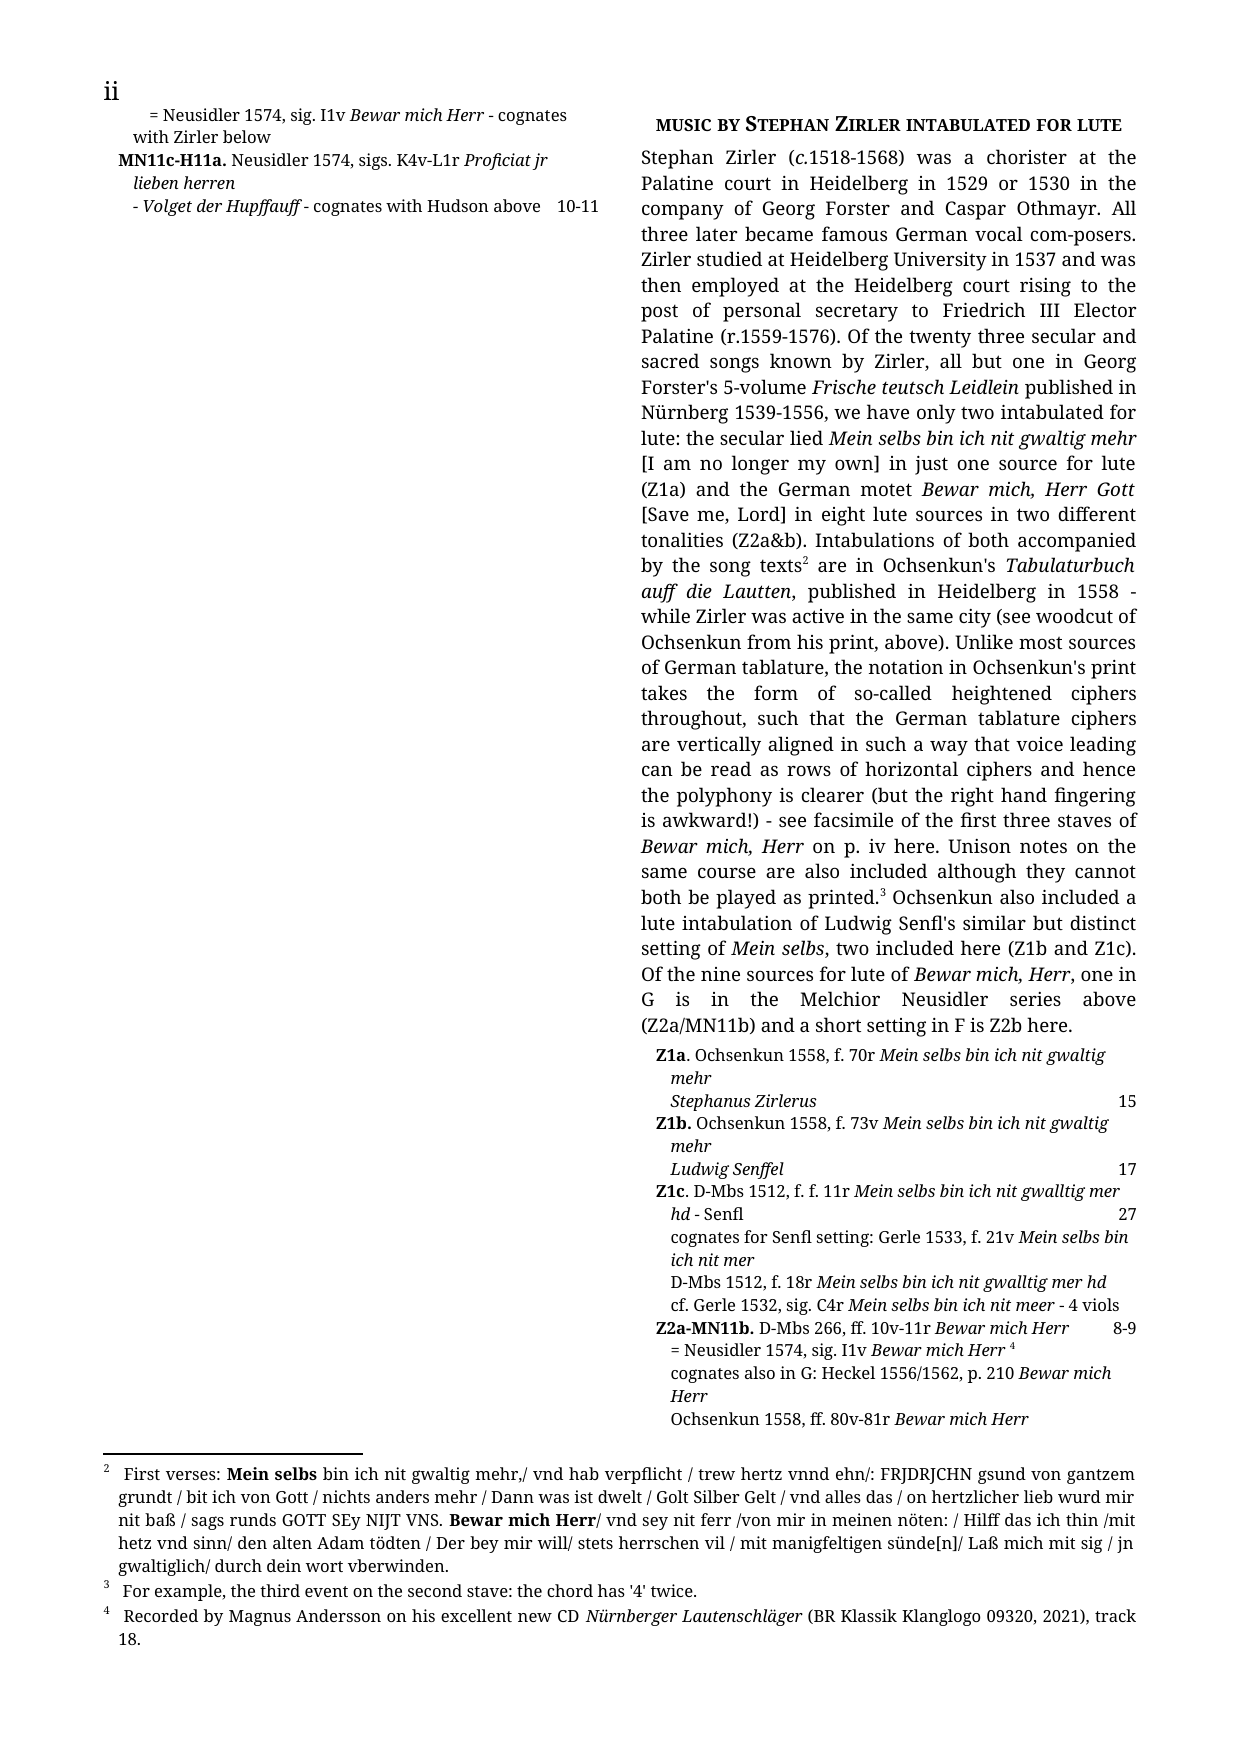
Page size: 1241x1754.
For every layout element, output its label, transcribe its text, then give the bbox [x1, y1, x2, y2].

text = Neusidler 1574, sig. I1v Bewar mich Herr - cognates with Zirler below [118, 103, 599, 149]
text D-Mbs 1512, f. 18r Mein selbs bin ich nit gwalltig mer hd [656, 1271, 1137, 1293]
text = Neusidler 1574, sig. I1v Bewar mich Herr [656, 1339, 1137, 1362]
text Stephanus Zirlerus 15 [656, 1089, 1137, 1112]
text Z2a-MN11b. D-Mbs 266, ff. 10v-11r Bewar mich Herr 8-9 [656, 1316, 1137, 1339]
text cognates also in G: Heckel 1556/1562, p. 210 Bewar mich Herr [656, 1362, 1137, 1407]
text cognates for Senfl setting: Gerle 1533, f. 21v Mein selbs bin ich nit mer [656, 1225, 1137, 1271]
text cf. Gerle 1532, sig. C4r Mein selbs bin ich nit meer - 4 viols [656, 1293, 1137, 1316]
text Z1c. D-Mbs 1512, f. f. 11r Mein selbs bin ich nit gwalltig mer hd - Senfl 27 [656, 1180, 1137, 1225]
text music by Stephan Zirler intabulated for lute [641, 109, 1137, 138]
text Ochsenkun 1558, ff. 80v-81r Bewar mich Herr [656, 1407, 1137, 1430]
text Stephan Zirler (c.1518-1568) was a chorister at the Palatine court in Heidelberg in 1529 or 1530 in the company of Georg Forster and Caspar Othmayr. All three later became famous German vocal com-posers. Zirler studied at Heidelberg University in 1537 and was then employed at the Heidelberg court rising to the post of personal secretary to Friedrich III Elector Palatine (r.1559-1576). Of the twenty three secular and sacred songs known by Zirler, all but one in Georg Forster's 5-volume Frische teutsch Leidlein published in Nürnberg 1539-1556, we have only two intabulated for lute: the secular lied Mein selbs bin ich nit gwaltig mehr [I am no longer my own] in just one source for lute (Z1a) and the German motet Bewar mich, Herr Gott [Save me, Lord] in eight lute sources in two different tonalities (Z2a&b). Intabulations of both accompanied by the song texts are in Ochsenkun's Tabulaturbuch auff die Lautten, published in Heidelberg in 1558 - while Zirler was active in the same city (see woodcut of Ochsenkun from his print, above). Unlike most sources of German tablature, the notation in Ochsenkun's print takes the form of so-called heightened ciphers throughout, such that the German tablature ciphers are vertically aligned in such a way that voice leading can be read as rows of horizontal ciphers and hence the polyphony is clearer (but the right hand fingering is awkward!) - see facsimile of the first three staves of Bewar mich, Herr on p. iv here. Unison notes on the same course are also included although they cannot both be played as printed. Ochsenkun also included a lute intabulation of Ludwig Senfl's similar but distinct setting of Mein selbs, two included here (Z1b and Z1c). Of the nine sources for lute of Bewar mich, Herr, one in G is in the Melchior Neusidler series above (Z2a/MN11b) and a short setting in F is Z2b here. [641, 144, 1137, 1037]
text - Volget der Hupffauff - cognates with Hudson above 10-11 [118, 194, 599, 217]
text Z1a. Ochsenkun 1558, f. 70r Mein selbs bin ich nit gwaltig mehr [656, 1044, 1137, 1089]
text Ludwig Senffel 17 [656, 1157, 1137, 1180]
text Z1b. Ochsenkun 1558, f. 73v Mein selbs bin ich nit gwaltig mehr [656, 1112, 1137, 1157]
text MN11c-H11a. Neusidler 1574, sigs. K4v-L1r Proficiat jr lieben herren [118, 149, 599, 194]
